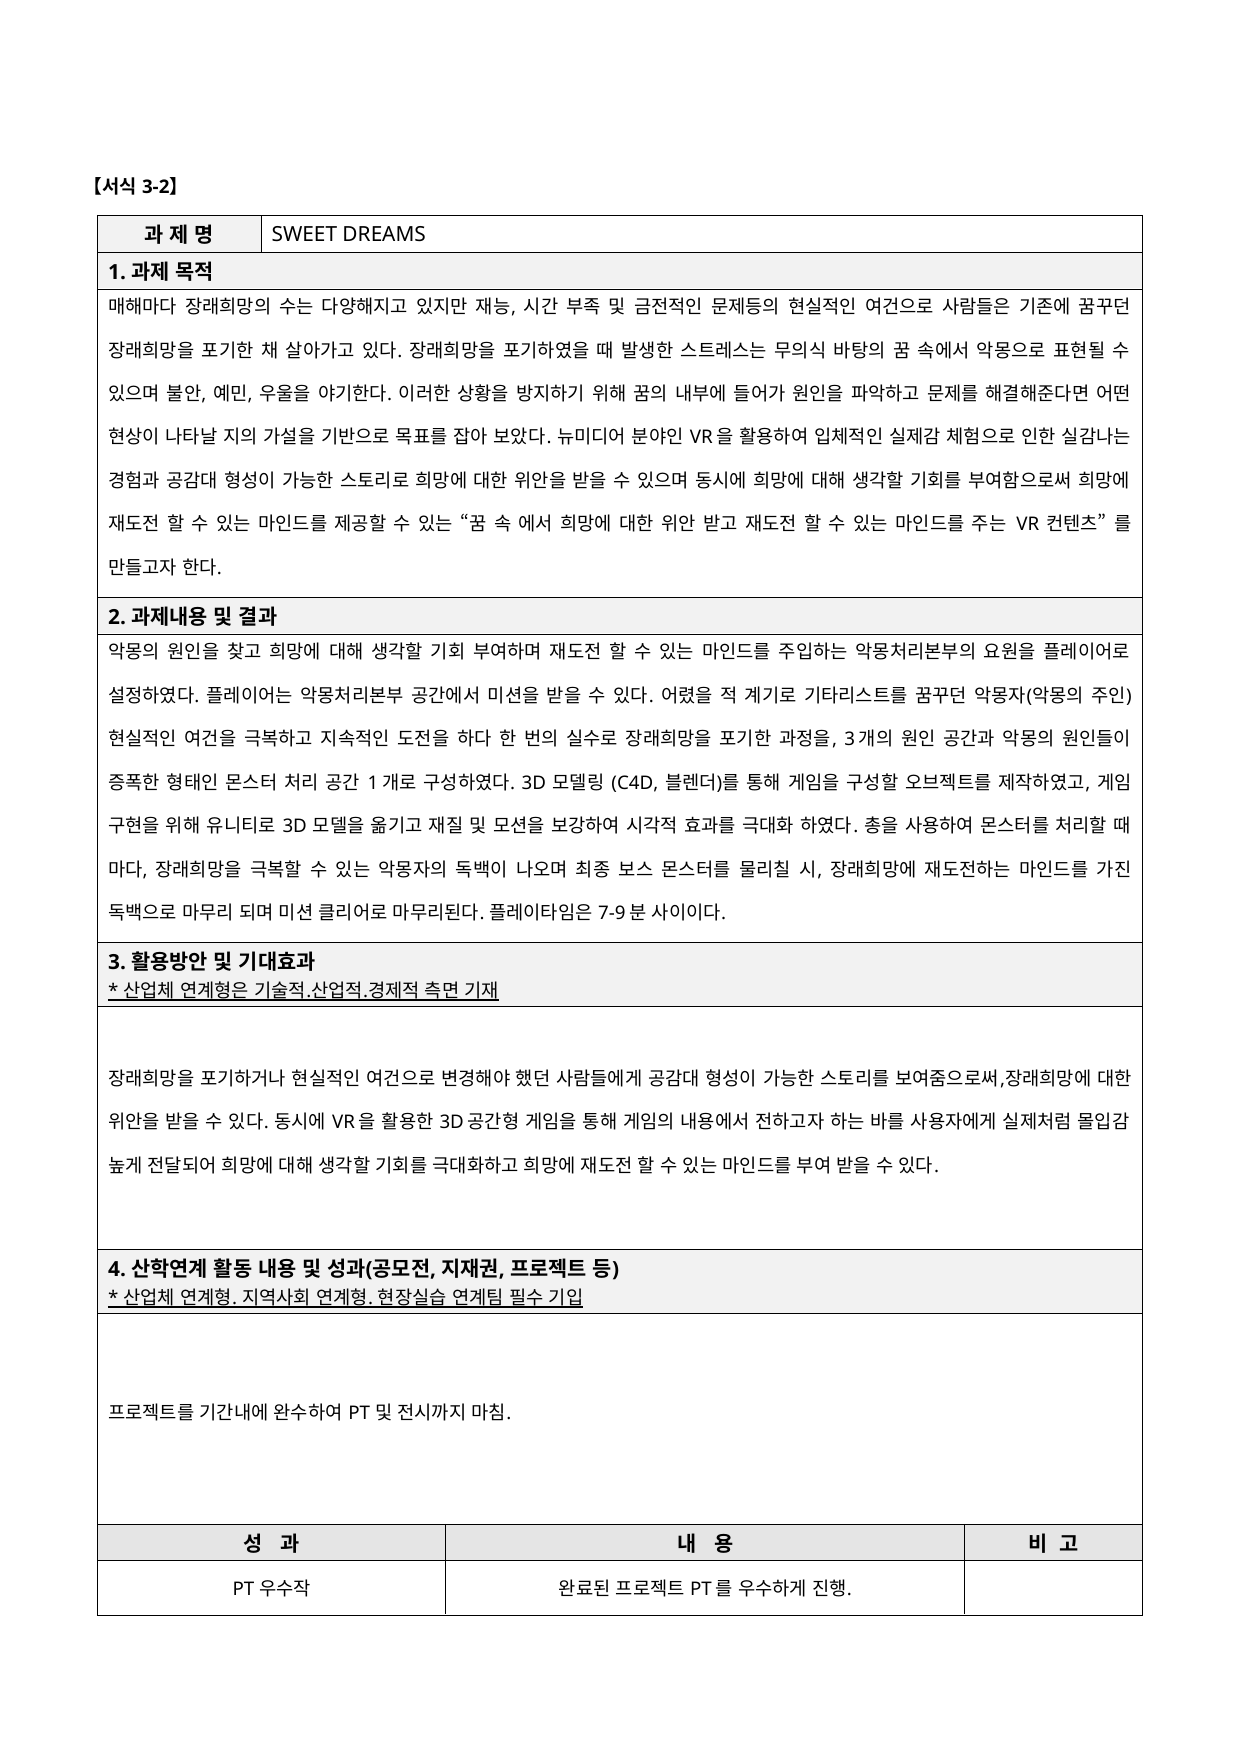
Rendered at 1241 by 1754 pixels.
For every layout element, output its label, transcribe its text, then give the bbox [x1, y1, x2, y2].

table_cell [965, 1561, 1142, 1614]
table_cell PT 우수작 [98, 1561, 445, 1614]
table_cell 완료된 프로젝트 PT를 우수하게 진행. [446, 1561, 964, 1614]
table_cell 내 용 [446, 1525, 964, 1560]
table_cell 프로젝트를 기간내에 완수하여 PT 및 전시까지 마침. [98, 1314, 1142, 1524]
table_cell 악몽의 원인을 찾고 희망에 대해 생각할 기회 부여하며 재도전 할 수 있는 마인드를 주입하는 악몽처리본부의 요원을 플레이어로 설정하였다. 플레이어는 악몽처리본부 공간에서 미션을 받을 수 있다. 어렸을 적 계기로 기타리스트를 꿈꾸던 악몽자(악몽의 주인) 현실적인 여건을 극복하고 지속적인 도전을 하다 한 번의 실수로 장래희망을 포기한 과정을, 3개의 원인 공간과 악몽의 원인들이 증폭한 형태인 몬스터 처리 공간 1개로 구성하였다. 3D 모델링 (C4D, 블렌더)를 통해 게임을 구성할 오브젝트를 제작하였고, 게임 구현을 위해 유니티로 3D 모델을 옮기고 재질 및 모션을 보강하여 시각적 효과를 극대화 하였다. 총을 사용하여 몬스터를 처리할 때 마다, 장래희망을 극복할 수 있는 악몽자의 독백이 나오며 최종 보스 몬스터를 물리칠 시, 장래희망에 재도전하는 마인드를 가진 독백으로 마무리 되며 미션 클리어로 마무리된다. 플레이타임은 7-9분 사이이다. [98, 635, 1142, 942]
table_cell 4. 산학연계 활동 내용 및 성과(공모전, 지재권, 프로젝트 등) * 산업체 연계형. 지역사회 연계형. 현장실습 연계팀 필수 기입 [98, 1250, 1142, 1313]
table_cell 3. 활용방안 및 기대효과 * 산업체 연계형은 기술적.산업적.경제적 측면 기재 [98, 943, 1142, 1006]
table_cell 1. 과제 목적 [98, 253, 1142, 288]
table_cell 장래희망을 포기하거나 현실적인 여건으로 변경해야 했던 사람들에게 공감대 형성이 가능한 스토리를 보여줌으로써,장래희망에 대한 위안을 받을 수 있다. 동시에 VR을 활용한 3D공간형 게임을 통해 게임의 내용에서 전하고자 하는 바를 사용자에게 실제처럼 몰입감 높게 전달되어 희망에 대해 생각할 기회를 극대화하고 희망에 재도전 할 수 있는 마인드를 부여 받을 수 있다. [98, 1007, 1142, 1249]
table_cell 성 과 [98, 1525, 445, 1560]
table_header 과 제 명 [98, 216, 261, 252]
text 【서식 3-2】 [83, 171, 1146, 198]
table_cell 2. 과제내용 및 결과 [98, 598, 1142, 633]
table_cell 매해마다 장래희망의 수는 다양해지고 있지만 재능, 시간 부족 및 금전적인 문제등의 현실적인 여건으로 사람들은 기존에 꿈꾸던 장래희망을 포기한 채 살아가고 있다. 장래희망을 포기하였을 때 발생한 스트레스는 무의식 바탕의 꿈 속에서 악몽으로 표현될 수 있으며 불안, 예민, 우울을 야기한다. 이러한 상황을 방지하기 위해 꿈의 내부에 들어가 원인을 파악하고 문제를 해결해준다면 어떤 현상이 나타날 지의 가설을 기반으로 목표를 잡아 보았다. 뉴미디어 분야인 VR을 활용하여 입체적인 실제감 체험으로 인한 실감나는 경험과 공감대 형성이 가능한 스토리로 희망에 대한 위안을 받을 수 있으며 동시에 희망에 대해 생각할 기회를 부여함으로써 희망에 재도전 할 수 있는 마인드를 제공할 수 있는 “꿈 속 에서 희망에 대한 위안 받고 재도전 할 수 있는 마인드를 주는 VR 컨텐츠” 를 만들고자 한다. [98, 290, 1142, 597]
table_header SWEET DREAMS [262, 216, 1142, 252]
table_cell 비 고 [965, 1525, 1142, 1560]
